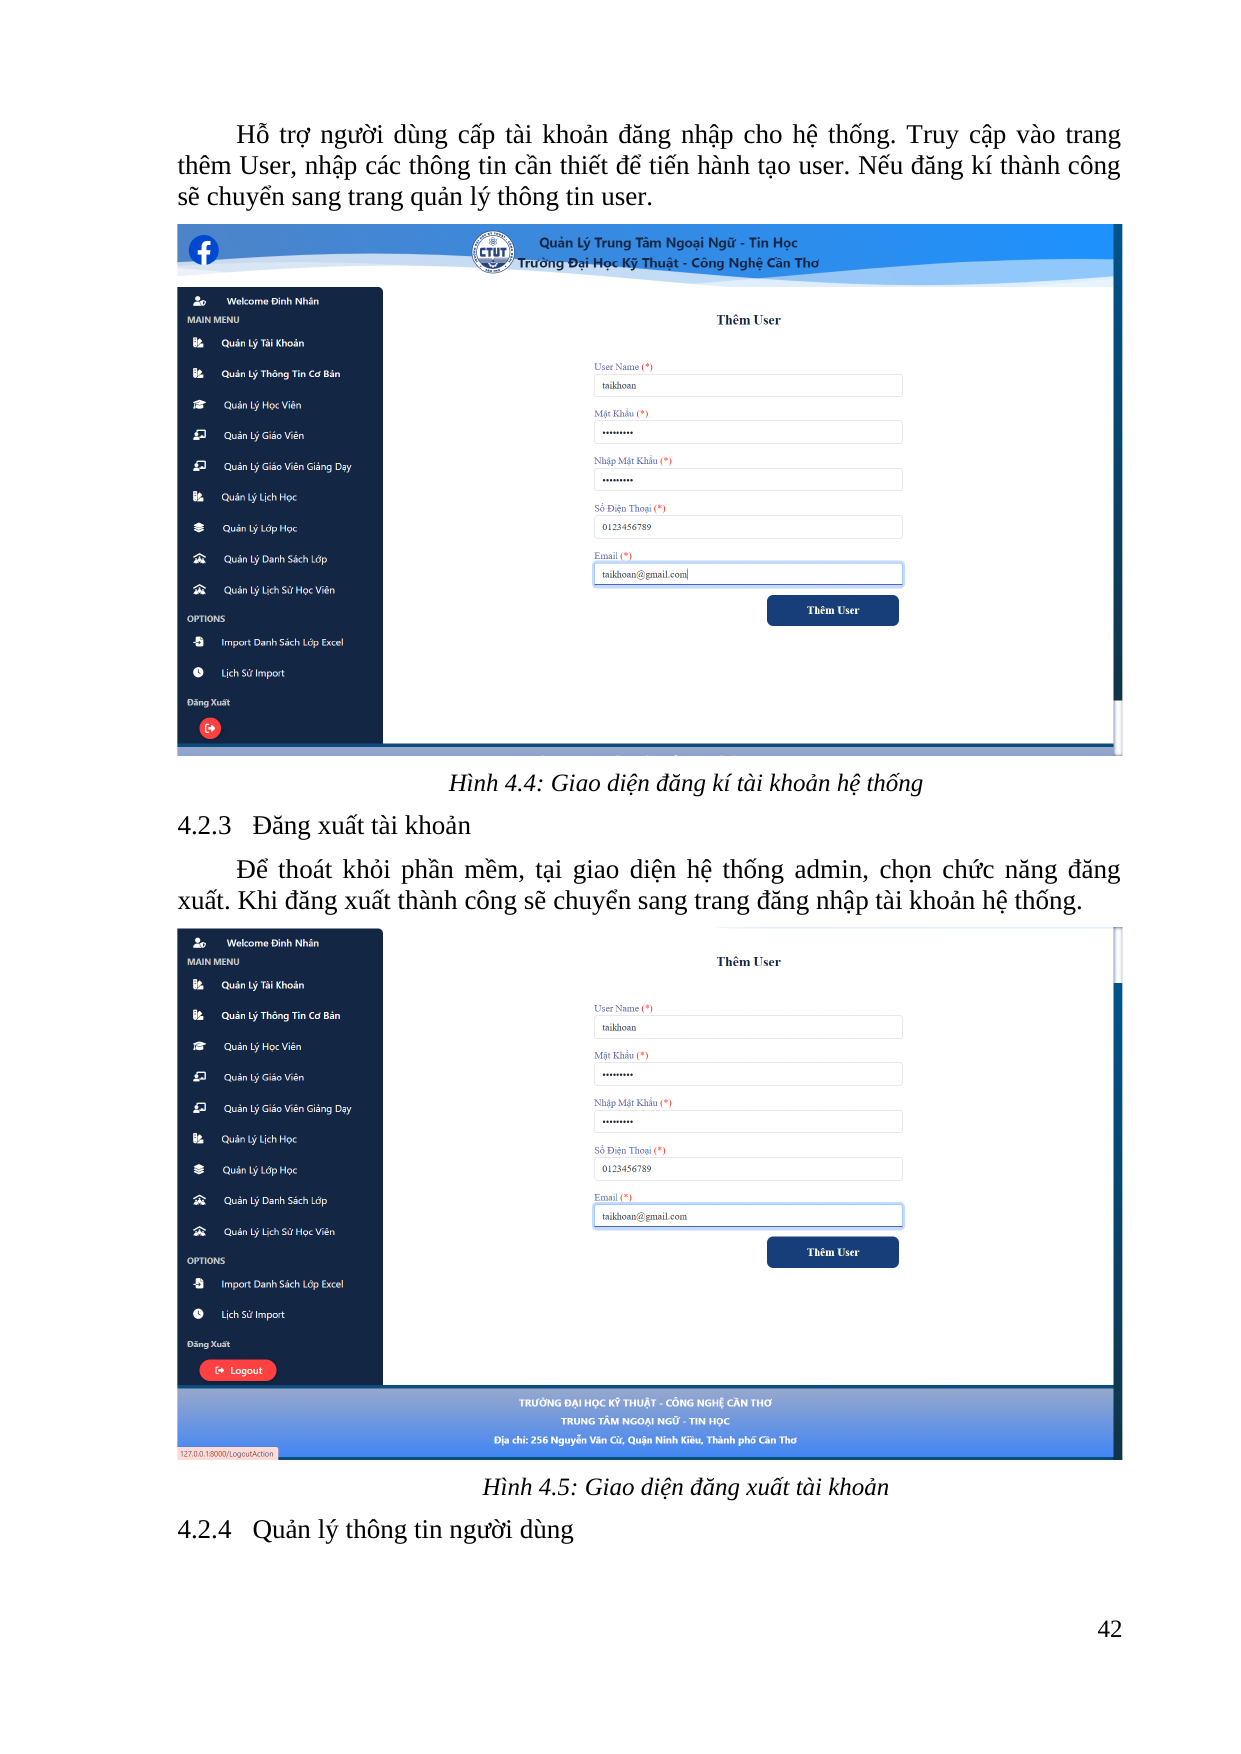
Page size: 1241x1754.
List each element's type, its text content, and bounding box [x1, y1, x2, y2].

text Để thoát khỏi phần mềm, tại giao diện hệ thống admin, chọn chức năng đăng xuất. Khi đăng xuất thành công sẽ chuyển sang trang đăng nhập tài khoản hệ thống. [177, 853, 1122, 915]
picture [177, 224, 1123, 756]
list Đăng xuất tài khoản [177, 809, 1122, 841]
list Quản lý thông tin người dùng [177, 1513, 1122, 1544]
picture [177, 927, 1123, 1460]
list Hình 4.4: Giao diện đăng kí tài khoản hệ thống [252, 768, 1122, 797]
list Hình 4.5: Giao diện đăng xuất tài khoản [252, 1472, 1122, 1501]
text Hỗ trợ người dùng cấp tài khoản đăng nhập cho hệ thống. Truy cập vào trang thêm User, nhập các thông tin cần thiết để tiến hành tạo user. Nếu đăng kí thành công sẽ chuyển sang trang quản lý thông tin user. [177, 118, 1122, 212]
